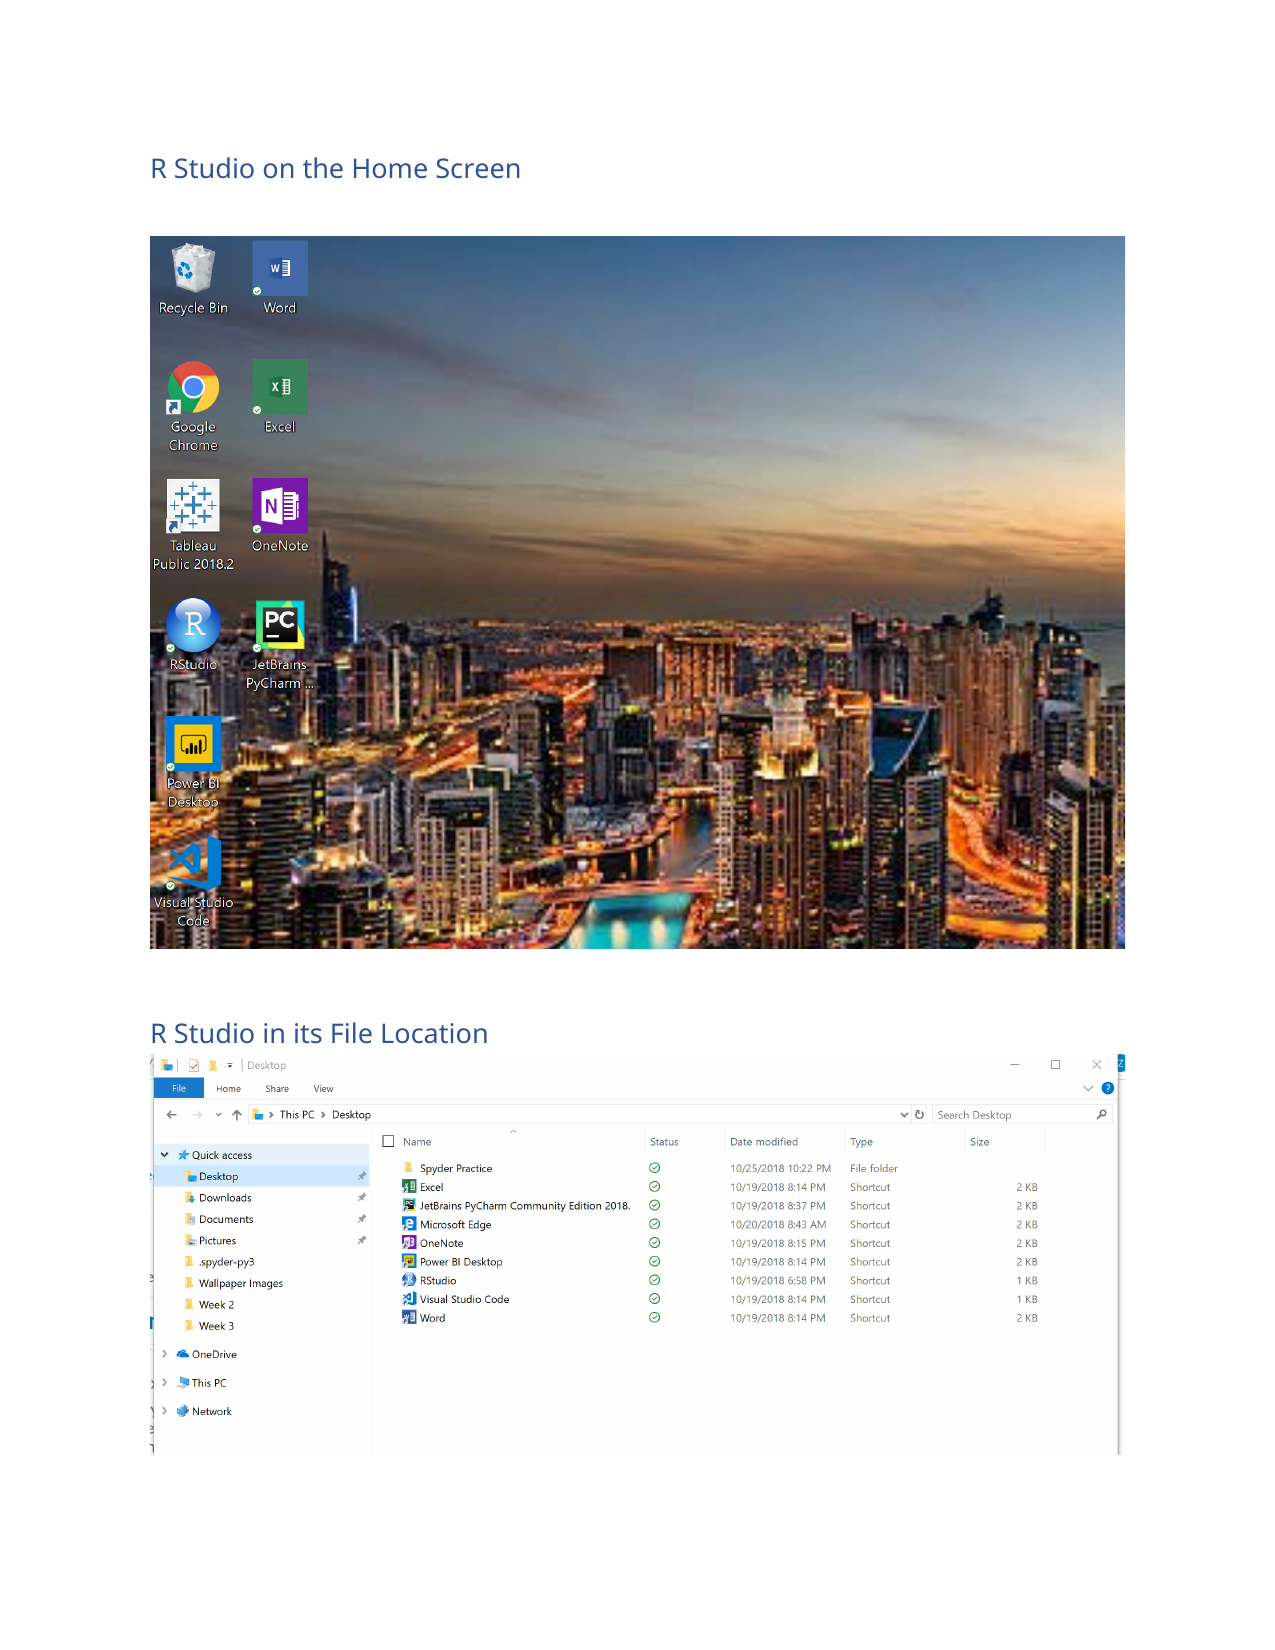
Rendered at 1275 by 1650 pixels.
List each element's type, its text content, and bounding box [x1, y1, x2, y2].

picture [150, 236, 1125, 949]
subtitle R Studio in its File Location [150, 1014, 1125, 1051]
subtitle R Studio on the Home Screen [150, 150, 1125, 187]
picture [150, 1054, 1125, 1455]
